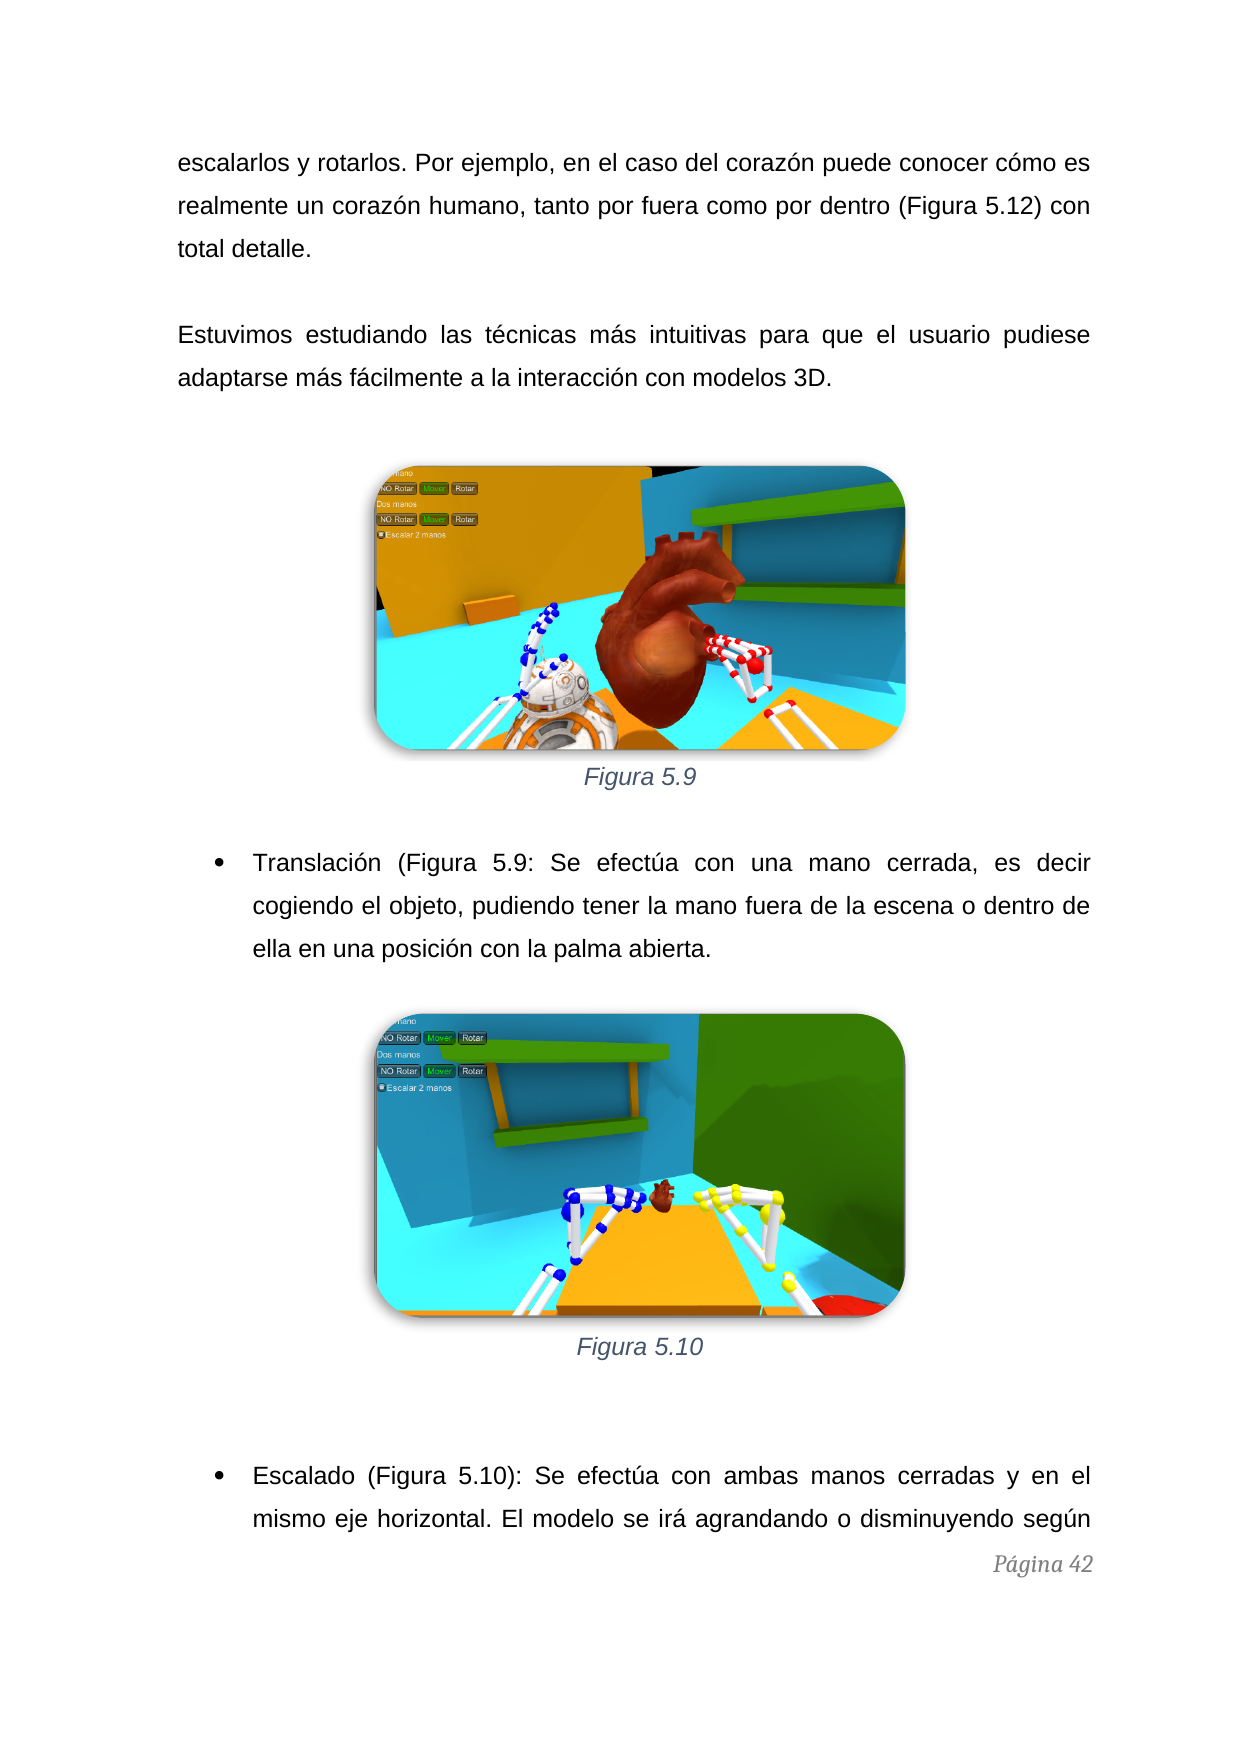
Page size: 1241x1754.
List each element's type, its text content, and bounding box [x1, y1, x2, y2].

list Translación (Figura 5.9: Se efectúa con una mano cerrada, es decir cogiendo el objeto, pudiendo tener la mano fuera de la escena o dentro de ella en una posición con la palma abierta. [215, 848, 1092, 963]
picture [373, 465, 906, 751]
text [177, 148, 1092, 263]
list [215, 1461, 1092, 1533]
picture [373, 1013, 906, 1318]
text Estuvimos estudiando las técnicas más intuitivas para que el usuario pudiese adaptarse más fácilmente a la interacción con modelos 3D. [177, 320, 1092, 392]
